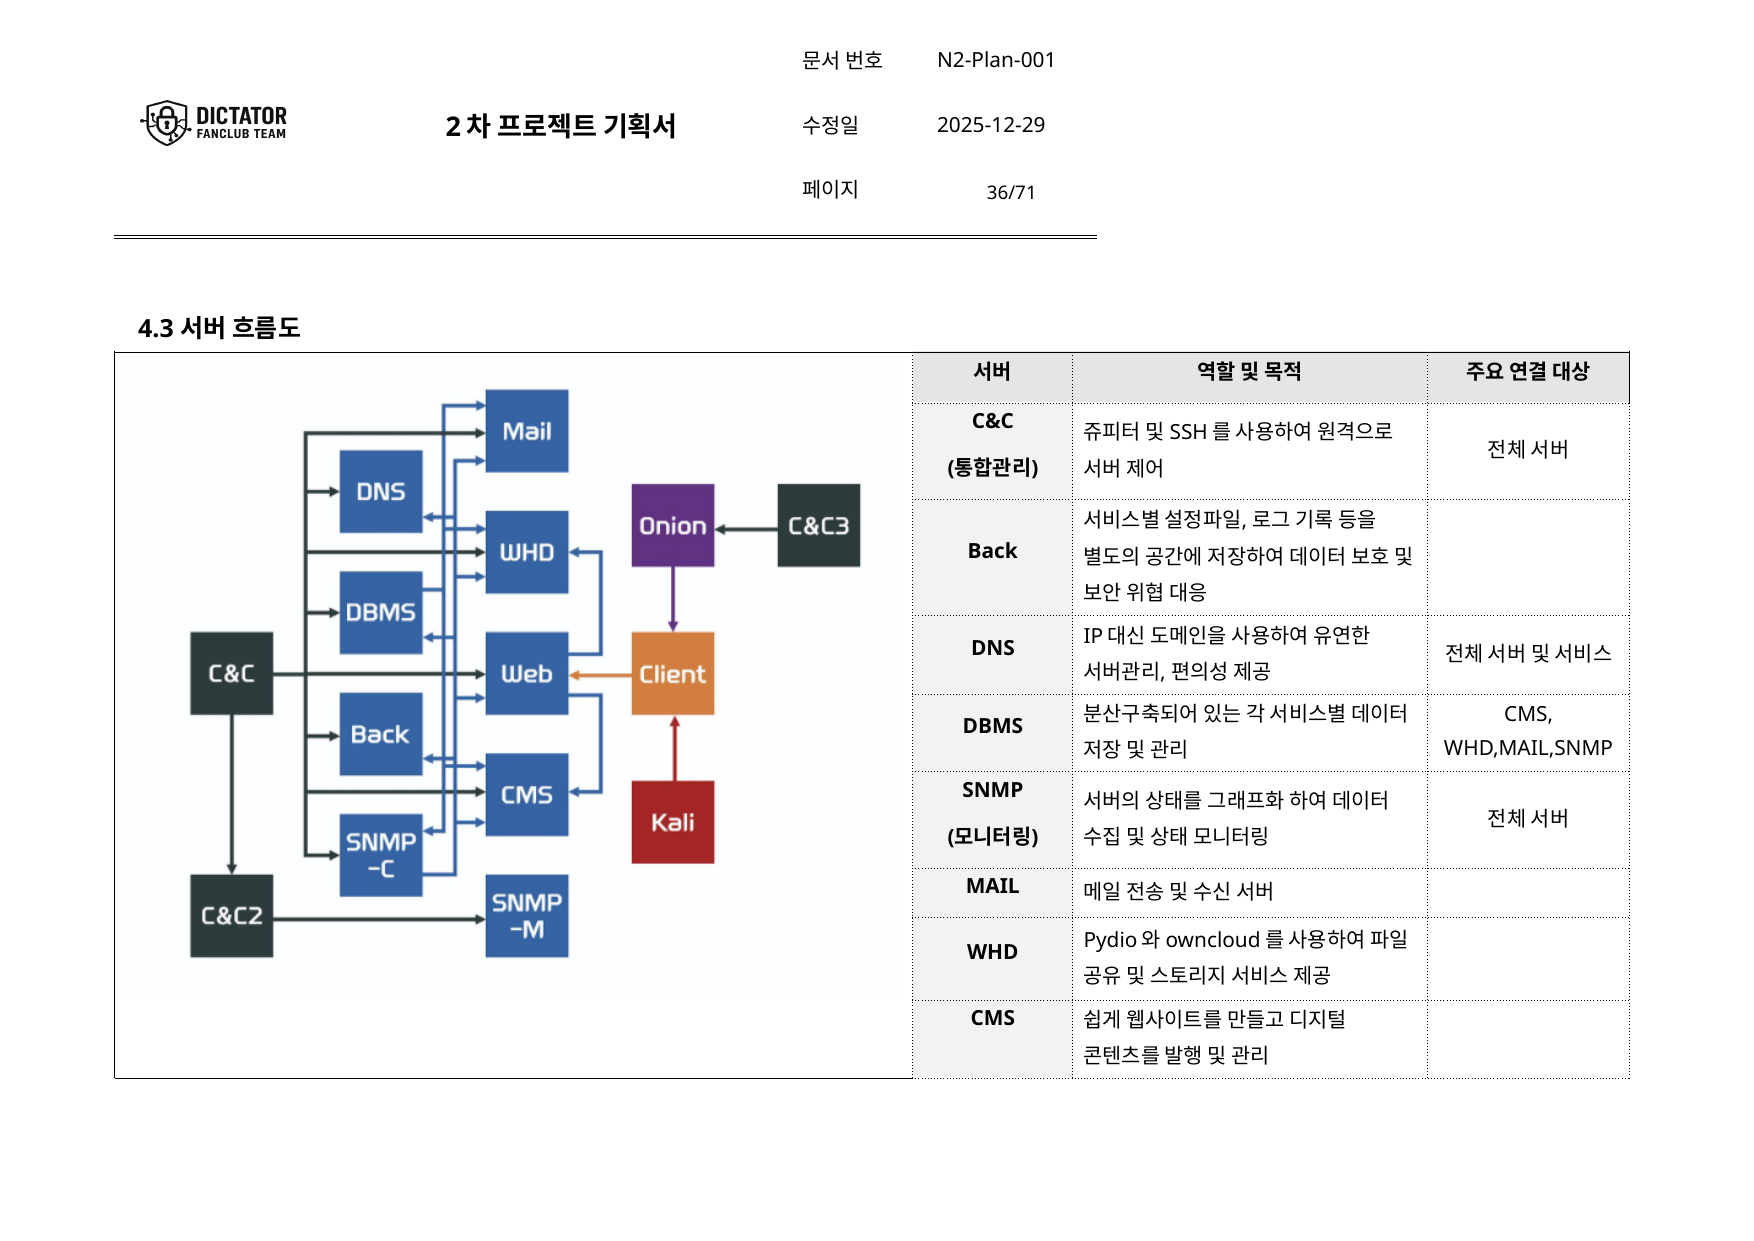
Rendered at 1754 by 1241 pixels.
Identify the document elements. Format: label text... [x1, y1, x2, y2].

table_cell C&C (통합관리) [913, 403, 1073, 499]
table_header 주요 연결 대상 [1428, 353, 1629, 402]
table_cell CMS [913, 1000, 1073, 1077]
table_cell Back [913, 499, 1073, 615]
table_header 역할 및 목적 [1073, 353, 1427, 402]
table_cell DBMS [913, 694, 1073, 771]
table_cell 전체 서버 [1428, 403, 1629, 499]
table_cell 서비스별 설정파일, 로그 기록 등을 별도의 공간에 저장하여 데이터 보호 및 보안 위협 대응 [1073, 499, 1427, 615]
table_cell 메일 전송 및 수신 서버 [1073, 868, 1427, 917]
table_cell 분산구축되어 있는 각 서비스별 데이터 저장 및 관리 [1073, 694, 1427, 771]
picture [125, 70, 307, 178]
table_header 서버 [913, 353, 1073, 402]
table_cell SNMP (모니터링) [913, 771, 1073, 868]
table_cell [1428, 917, 1629, 1000]
table_cell 서버의 상태를 그래프화 하여 데이터 수집 및 상태 모니터링 [1073, 771, 1427, 868]
picture [125, 355, 902, 999]
table_cell 전체 서버 및 서비스 [1428, 615, 1629, 693]
table_cell [1428, 868, 1629, 917]
table_cell CMS, WHD,MAIL,SNMP [1428, 694, 1629, 771]
table_cell 전체 서버 [1428, 771, 1629, 868]
table_cell 쉽게 웹사이트를 만들고 디지털 콘텐츠를 발행 및 관리 [1073, 1000, 1427, 1077]
table_cell 쥬피터 및 SSH를 사용하여 원격으로 서버 제어 [1073, 403, 1427, 499]
table_cell [1428, 499, 1629, 615]
table_header [115, 353, 912, 1077]
table_cell IP대신 도메인을 사용하여 유연한 서버관리, 편의성 제공 [1073, 615, 1427, 693]
table_cell WHD [913, 917, 1073, 1000]
table_cell MAIL [913, 868, 1073, 917]
table_cell DNS [913, 615, 1073, 693]
table_cell Pydio와 owncloud를 사용하여 파일 공유 및 스토리지 서비스 제공 [1073, 917, 1427, 1000]
text 4.3 서버 흐름도 [125, 313, 1639, 343]
table_cell [1428, 1000, 1629, 1077]
